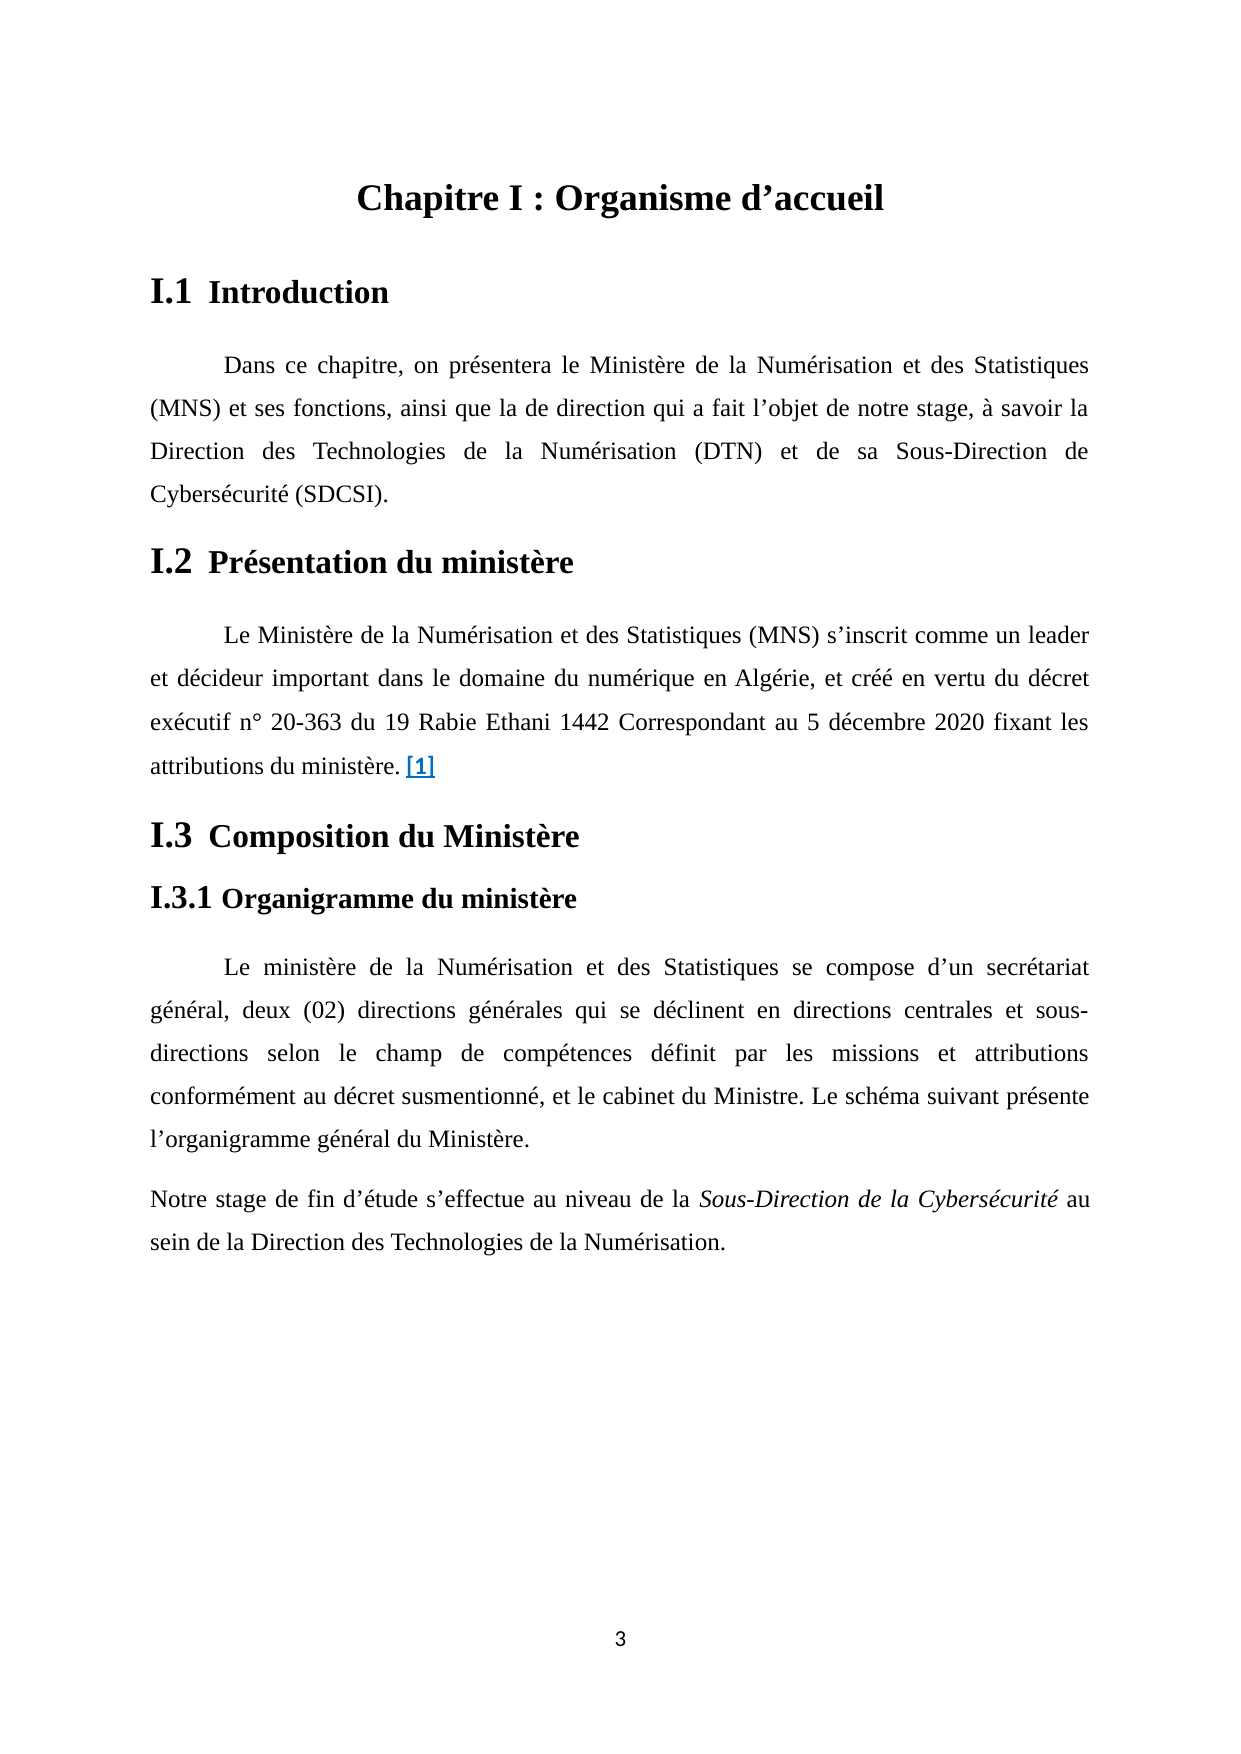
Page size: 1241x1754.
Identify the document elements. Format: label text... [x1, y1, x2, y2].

list Présentation du ministère [150, 539, 1090, 582]
text Le ministère de la Numérisation et des Statistiques se compose d’un secrétariat général, deux (02) directions générales qui se déclinent en directions centrales et sous-directions selon le champ de compétences définit par les missions et attributions conformément au décret susmentionné, et le cabinet du Ministre. Le schéma suivant présente l’organigramme général du Ministère. [150, 952, 1090, 1153]
text Notre stage de fin d’étude s’effectue au niveau de la Sous-Direction de la Cybersécurité au sein de la Direction des Technologies de la Numérisation. [150, 1184, 1090, 1256]
list Composition du Ministère [150, 813, 1090, 856]
text Le Ministère de la Numérisation et des Statistiques (MNS) s’inscrit comme un leader et décideur important dans le domaine du numérique en Algérie, et créé en vertu du décret exécutif n° 20-363 du 19 Rabie Ethani 1442 Correspondant au 5 décembre 2020 fixant les attributions du ministère. [1] [150, 620, 1090, 781]
subtitle Chapitre I : Organisme d’accueil [150, 175, 1090, 218]
list Introduction [150, 268, 1090, 312]
list Organigramme du ministère [150, 878, 1090, 916]
text Dans ce chapitre, on présentera le Ministère de la Numérisation et des Statistiques (MNS) et ses fonctions, ainsi que la de direction qui a fait l’objet de notre stage, à savoir la Direction des Technologies de la Numérisation (DTN) et de sa Sous-Direction de Cybersécurité (SDCSI). [150, 350, 1090, 508]
